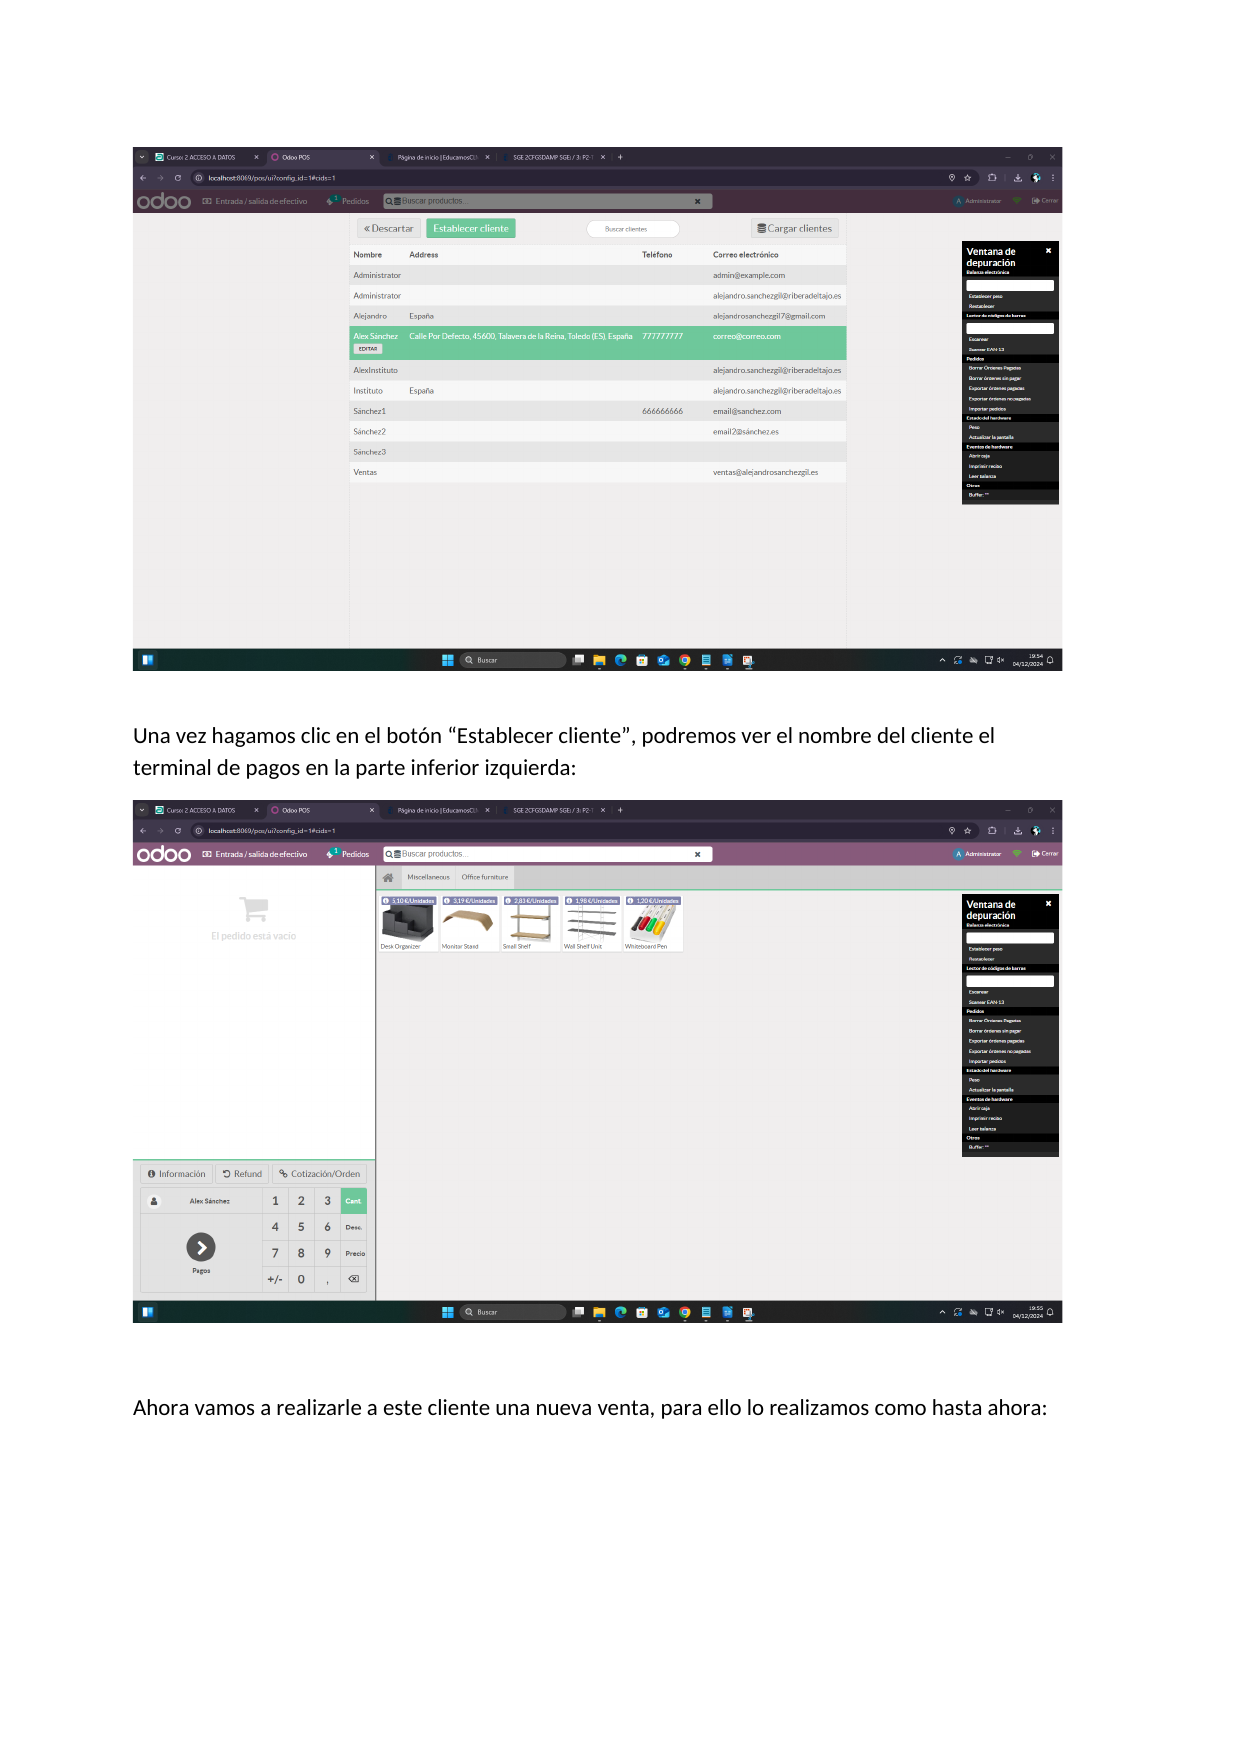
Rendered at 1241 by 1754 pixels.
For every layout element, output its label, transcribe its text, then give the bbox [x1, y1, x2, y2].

text Una vez hagamos clic en el botón “Establecer cliente”, podremos ver el nombre del cliente el terminal de pagos en la parte inferior izquierda: [133, 721, 1062, 781]
picture [132, 147, 1063, 671]
text Ahora vamos a realizarle a este cliente una nueva venta, para ello lo realizamos como hasta ahora: [133, 1393, 1062, 1421]
picture [132, 800, 1063, 1323]
